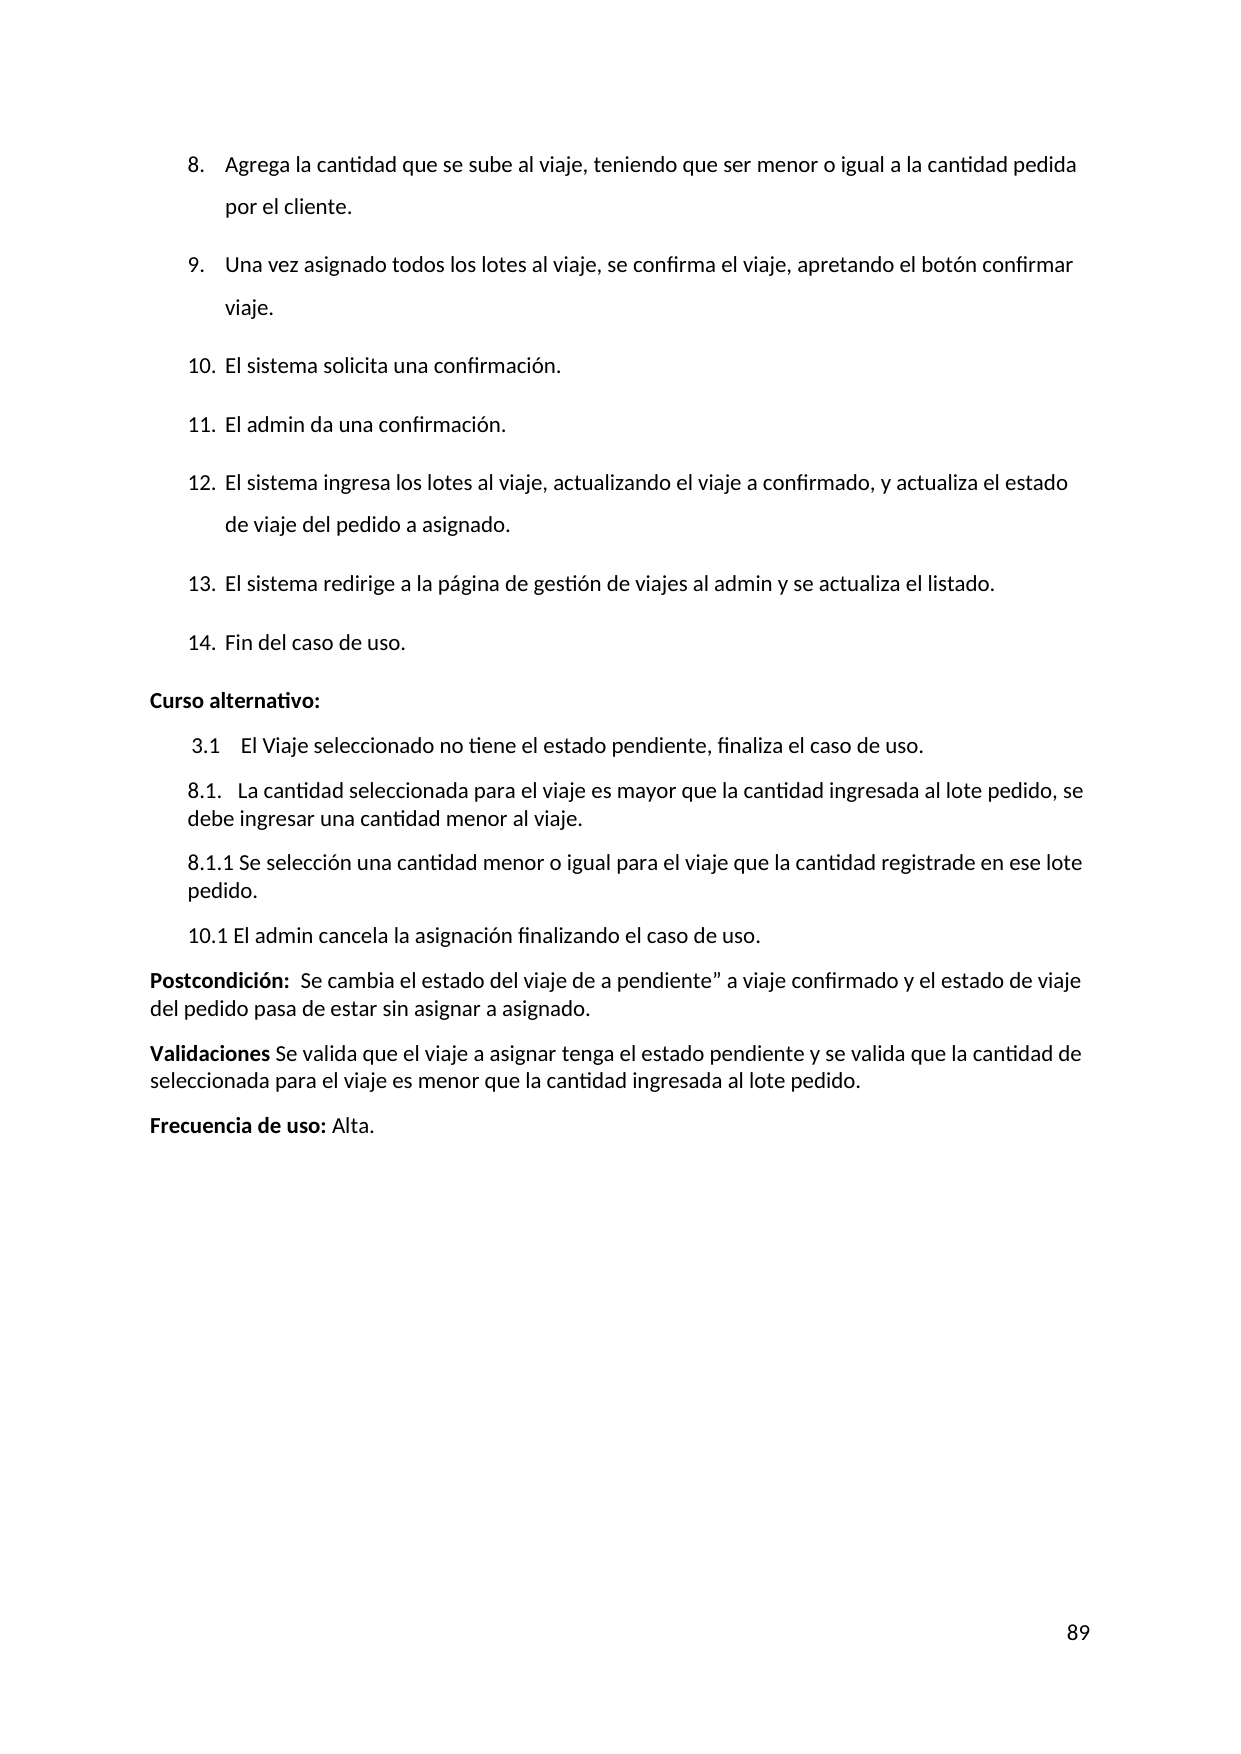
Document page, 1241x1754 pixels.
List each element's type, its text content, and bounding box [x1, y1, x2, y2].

text 8.1.1 Se selección una cantidad menor o igual para el viaje que la cantidad registrade en ese lote pedido. [187, 848, 1090, 904]
list El sistema ingresa los lotes al viaje, actualizando el viaje a confirmado, y actualiza el estado de viaje del pedido a asignado. [187, 468, 1090, 538]
list Agrega la cantidad que se sube al viaje, teniendo que ser menor o igual a la cantidad pedida por el cliente. [187, 150, 1090, 220]
text 3.1 El Viaje seleccionado no tiene el estado pendiente, finaliza el caso de uso. [150, 731, 1090, 759]
text Validaciones Se valida que el viaje a asignar tenga el estado pendiente y se valida que la cantidad de seleccionada para el viaje es menor que la cantidad ingresada al lote pedido. [150, 1039, 1090, 1095]
list Una vez asignado todos los lotes al viaje, se confirma el viaje, apretando el botón confirmar viaje. [187, 251, 1090, 321]
list El admin da una confirmación. [187, 410, 1090, 438]
list Fin del caso de uso. [187, 628, 1090, 656]
text 10.1 El admin cancela la asignación finalizando el caso de uso. [187, 921, 1090, 949]
list El sistema solicita una confirmación. [187, 351, 1090, 379]
text Postcondición: Se cambia el estado del viaje de a pendiente” a viaje confirmado y el estado de viaje del pedido pasa de estar sin asignar a asignado. [150, 966, 1090, 1022]
text 8.1. La cantidad seleccionada para el viaje es mayor que la cantidad ingresada al lote pedido, se debe ingresar una cantidad menor al viaje. [187, 776, 1090, 832]
text Curso alternativo: [150, 686, 1090, 714]
text Frecuencia de uso: Alta. [150, 1111, 1090, 1139]
list El sistema redirige a la página de gestión de viajes al admin y se actualiza el listado. [187, 569, 1090, 597]
